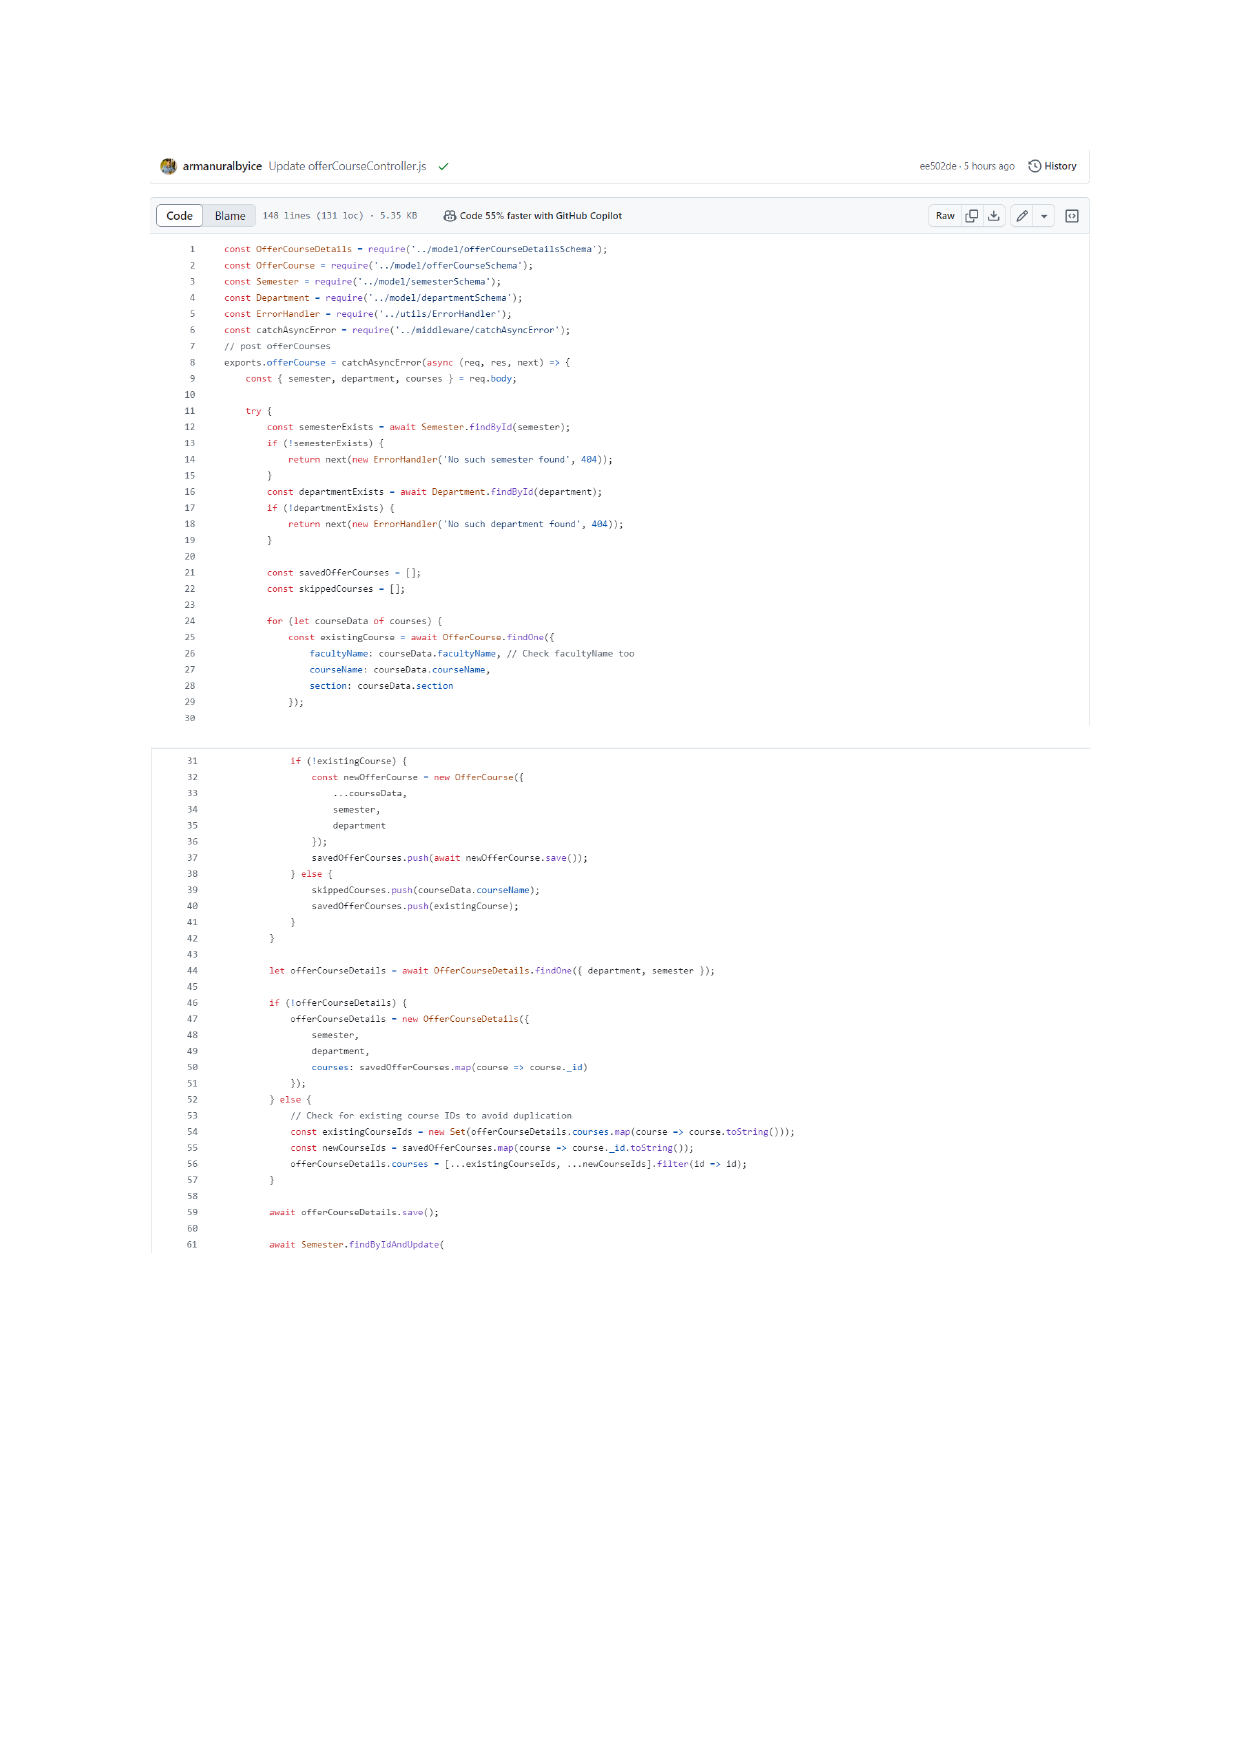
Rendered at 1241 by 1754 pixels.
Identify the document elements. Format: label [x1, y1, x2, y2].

picture [150, 747, 1091, 1253]
picture [150, 150, 1091, 726]
